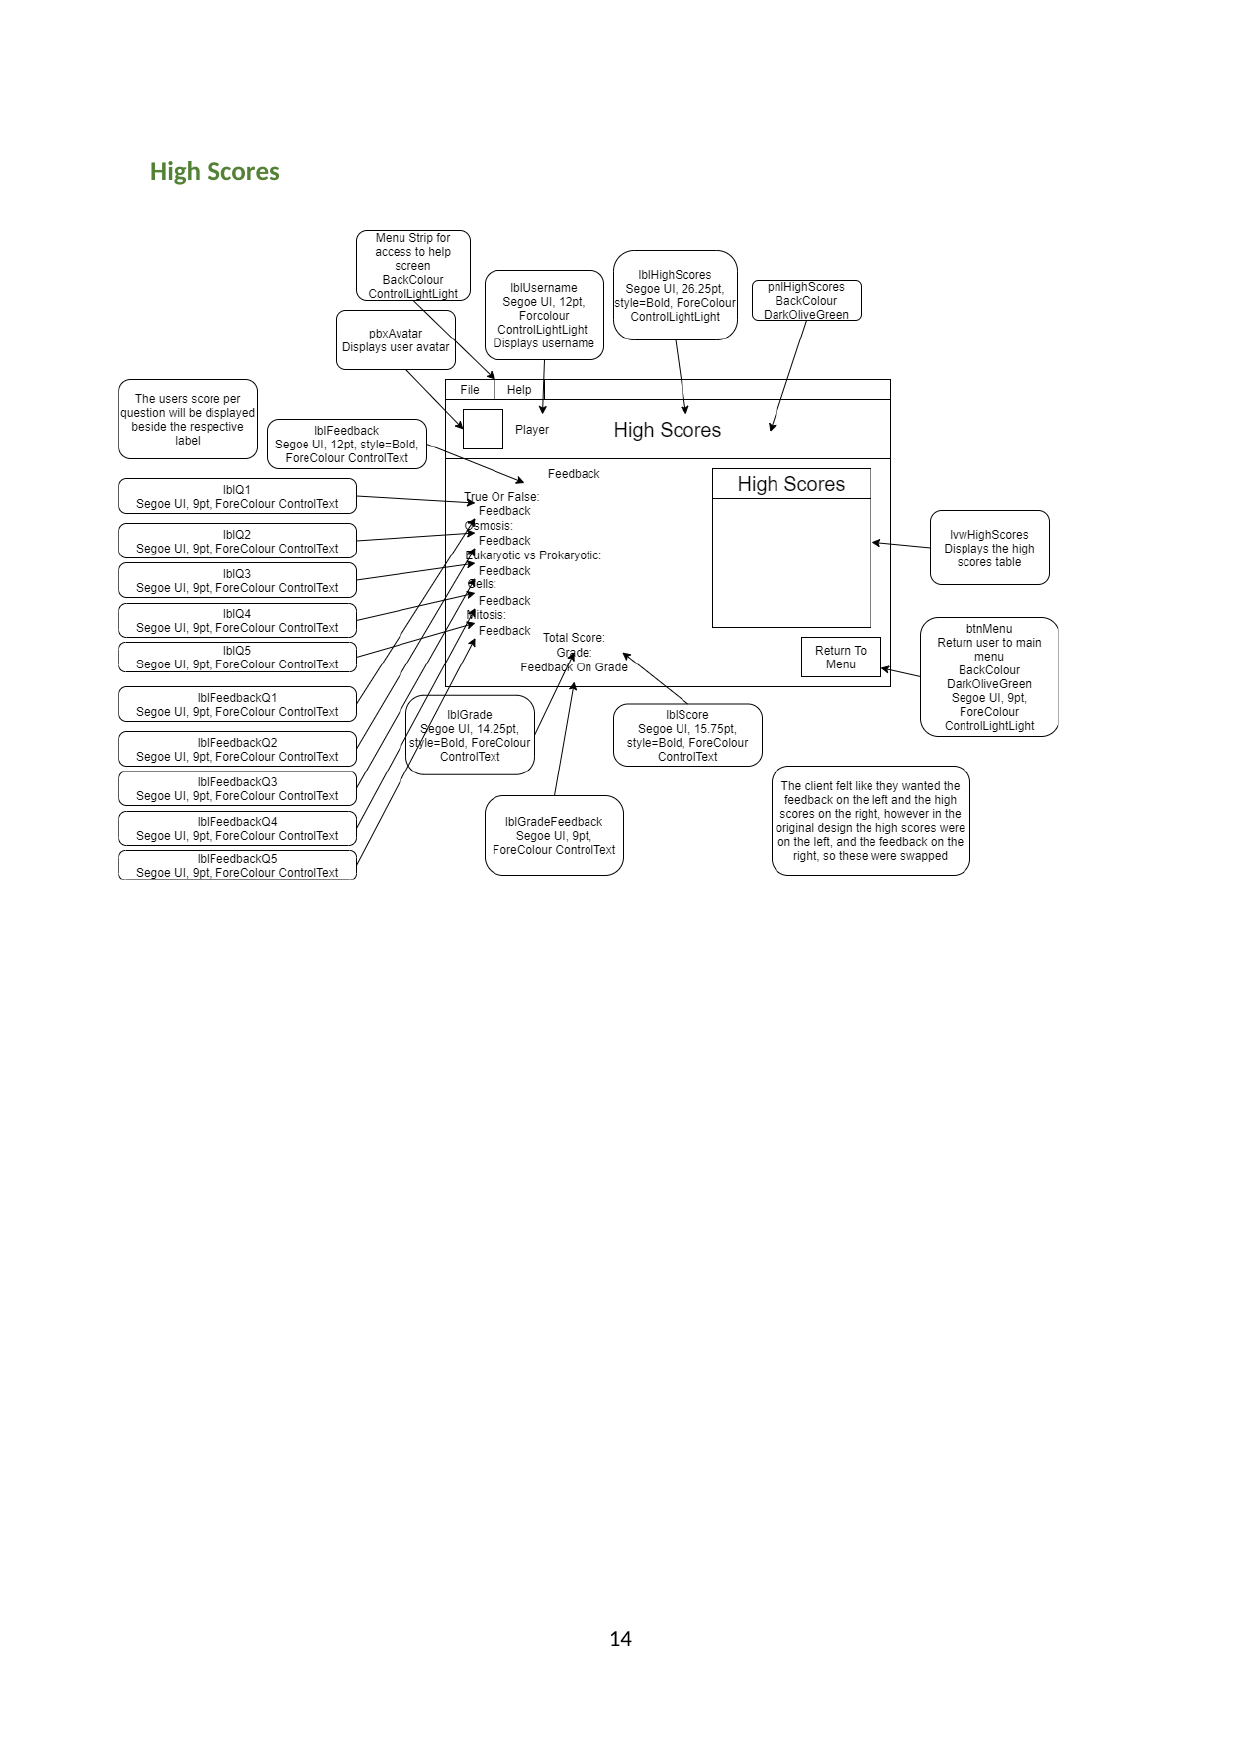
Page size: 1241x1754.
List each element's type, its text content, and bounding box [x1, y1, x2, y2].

subtitle High Scores [150, 154, 1090, 187]
picture [118, 230, 1059, 880]
